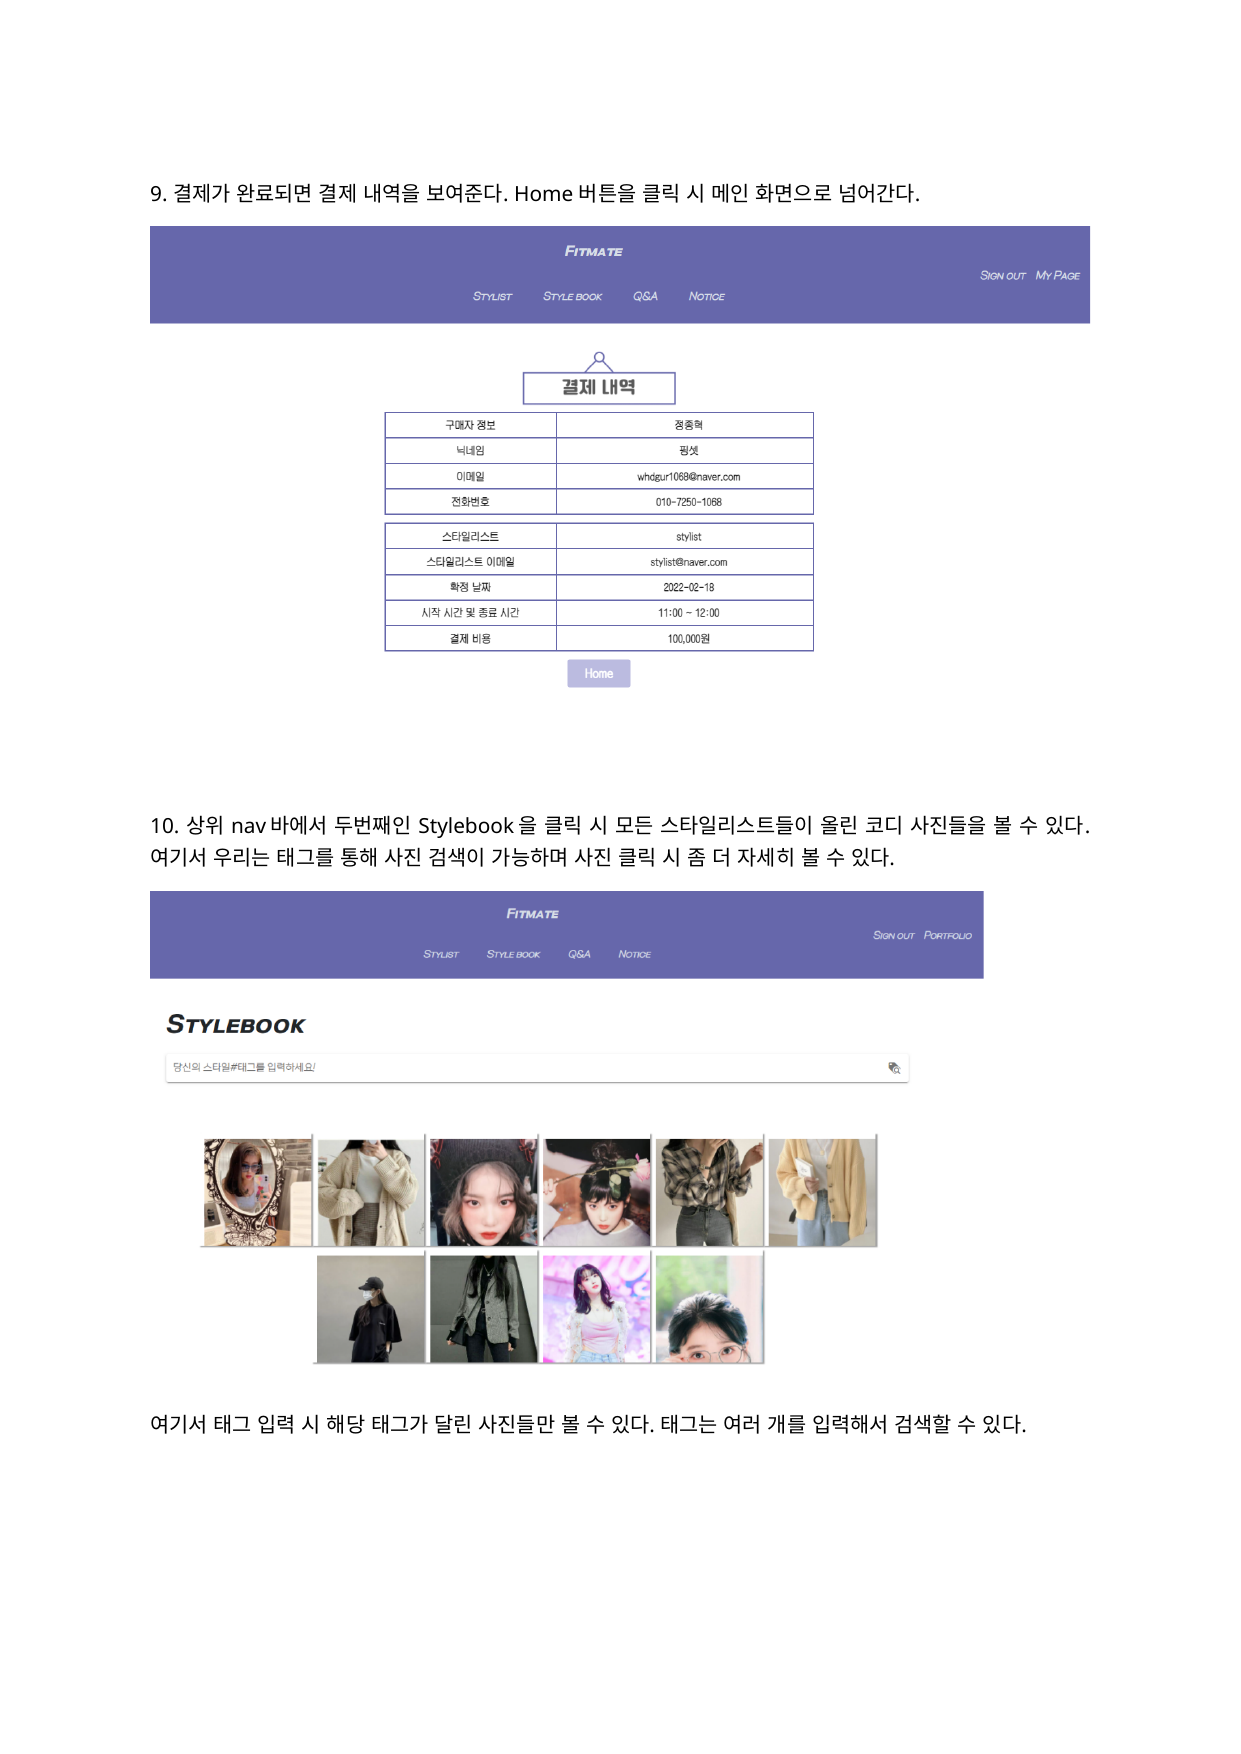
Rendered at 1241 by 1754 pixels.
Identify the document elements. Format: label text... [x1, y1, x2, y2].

text 10. 상위 nav바에서 두번째인 Stylebook을 클릭 시 모든 스타일리스트들이 올린 코디 사진들을 볼 수 있다. 여기서 우리는 태그를 통해 사진 검색이 가능하며 사진 클릭 시 좀 더 자세히 볼 수 있다. [150, 809, 1090, 872]
text 여기서 태그 입력 시 해당 태그가 달린 사진들만 볼 수 있다. 태그는 여러 개를 입력해서 검색할 수 있다. [150, 1409, 1090, 1439]
picture [150, 891, 984, 1390]
picture [150, 226, 1091, 743]
text 9. 결제가 완료되면 결제 내역을 보여준다. Home 버튼을 클릭 시 메인 화면으로 넘어간다. [150, 177, 1090, 207]
